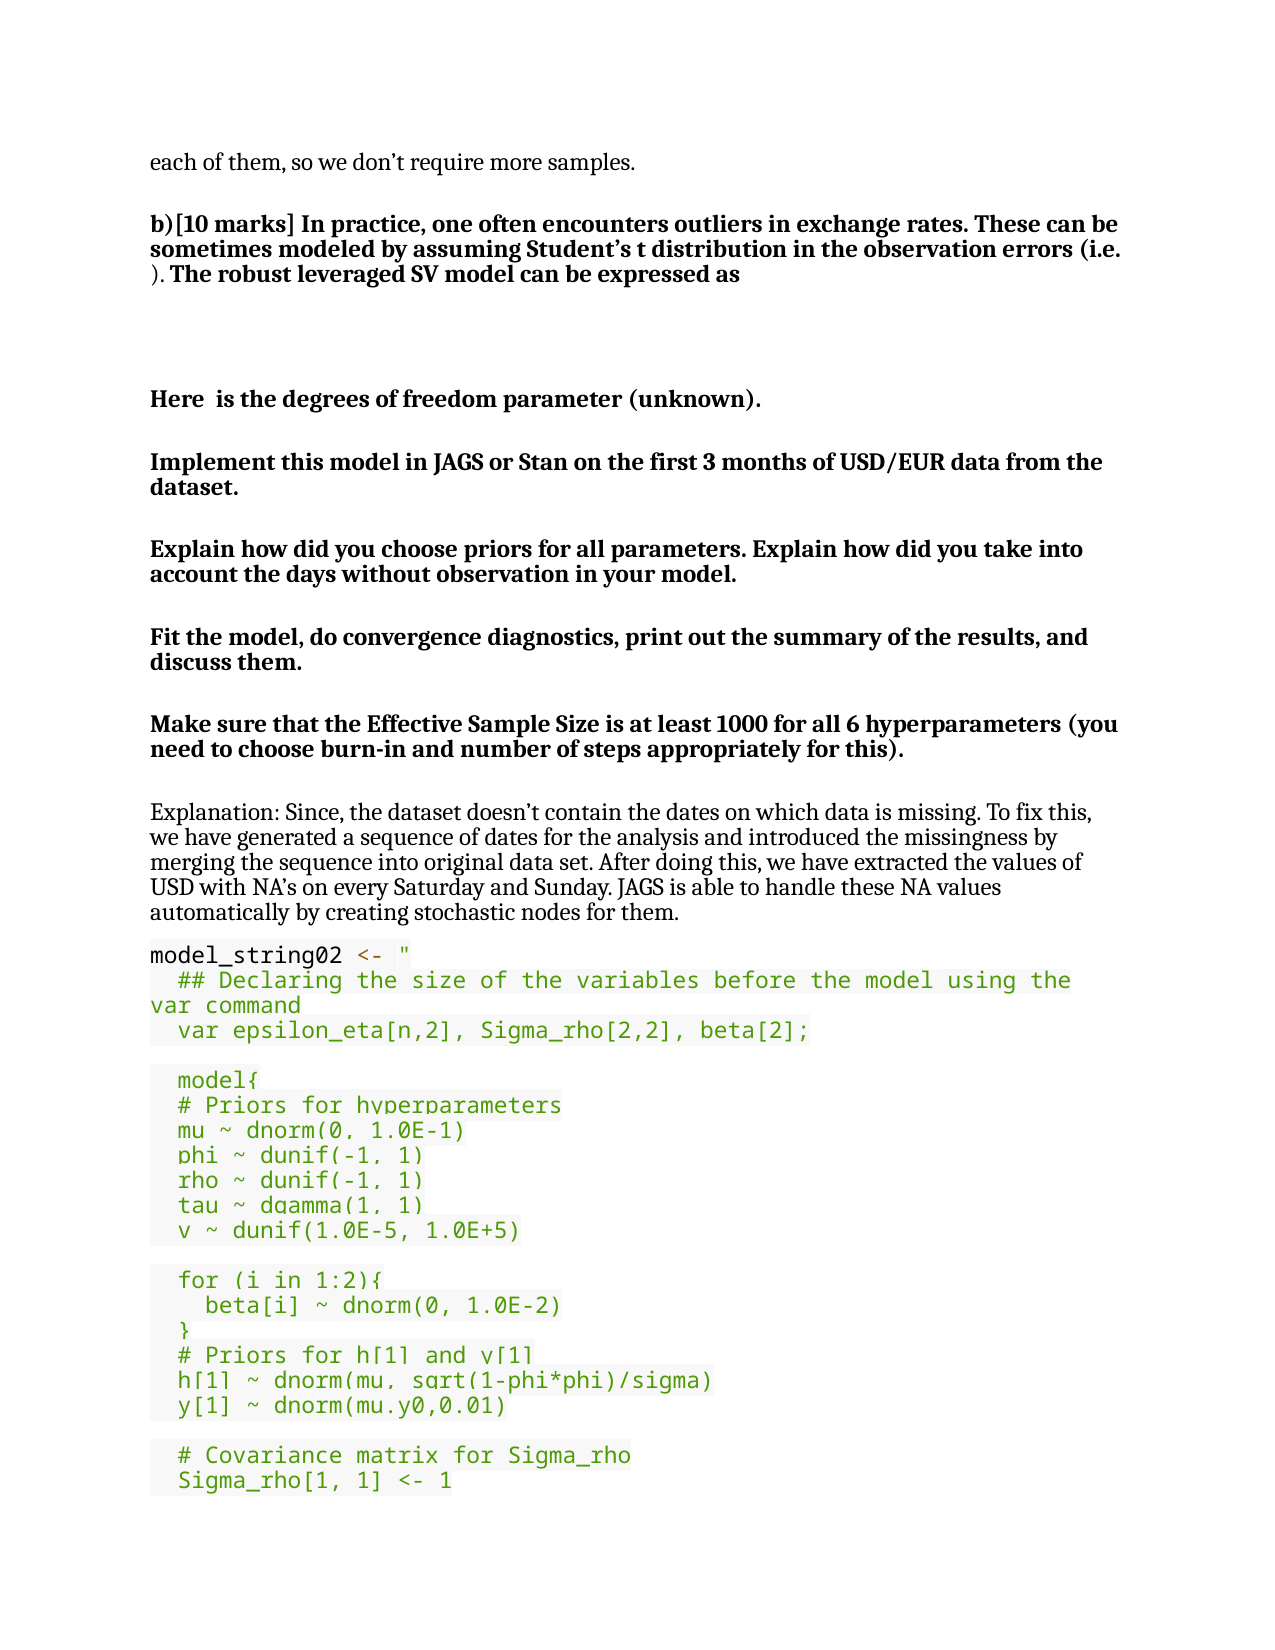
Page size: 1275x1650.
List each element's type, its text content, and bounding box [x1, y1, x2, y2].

text Explanation: Since, the dataset doesn’t contain the dates on which data is missing. To fix this, we have generated a sequence of dates for the analysis and introduced the missingness by merging the sequence into original data set. After doing this, we have extracted the values of USD with NA’s on every Saturday and Sunday. JAGS is able to handle these NA values automatically by creating stochastic nodes for them. [150, 800, 1125, 925]
text Here is the degrees of freedom parameter (unknown). [150, 387, 1125, 412]
text Implement this model in JAGS or Stan on the first 3 months of USD/EUR data from the dataset. [150, 450, 1125, 500]
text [150, 944, 1125, 1494]
text Make sure that the Effective Sample Size is at least 1000 for all 6 hyperparameters (you need to choose burn-in and number of steps appropriately for this). [150, 712, 1125, 762]
text b)[10 marks] In practice, one often encounters outliers in exchange rates. These can be sometimes modeled by assuming Student’s t distribution in the observation errors (i.e. ). The robust leveraged SV model can be expressed as [150, 212, 1125, 287]
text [150, 150, 1125, 175]
text Fit the model, do convergence diagnostics, print out the summary of the results, and discuss them. [150, 625, 1125, 675]
text Explain how did you choose priors for all parameters. Explain how did you take into account the days without observation in your model. [150, 537, 1125, 587]
